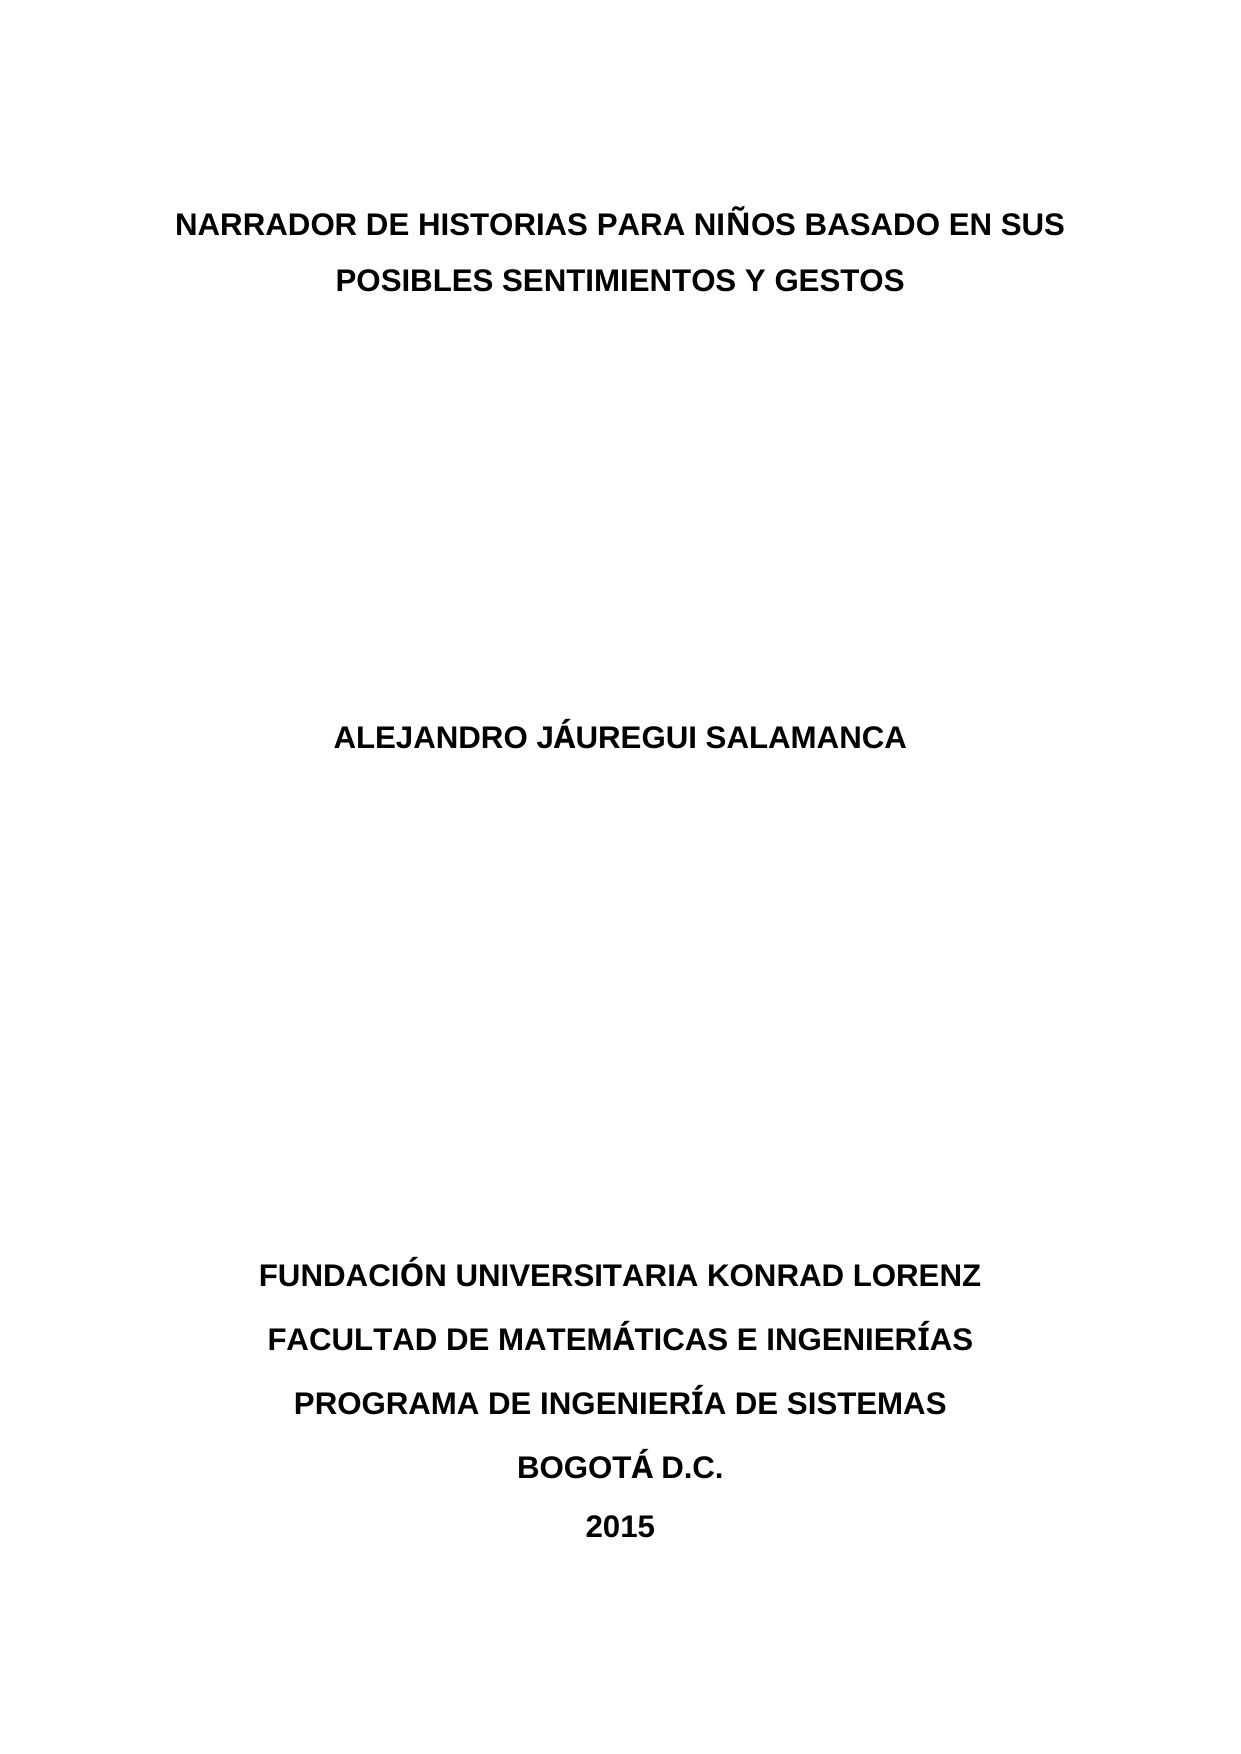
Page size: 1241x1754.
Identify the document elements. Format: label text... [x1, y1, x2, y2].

title NARRADOR DE HISTORIAS PARA NIÑOS BASADO EN SUS POSIBLES SENTIMIENTOS Y GESTOS [118, 202, 1122, 298]
title FACULTAD DE MATEMÁTICAS E INGENIERÍAS [118, 1317, 1122, 1359]
title PROGRAMA DE INGENIERÍA DE SISTEMAS [118, 1381, 1122, 1423]
title ALEJANDRO JÁUREGUI SALAMANCA [118, 715, 1122, 757]
title 2015 [118, 1508, 1122, 1544]
title FUNDACIÓN UNIVERSITARIA KONRAD LORENZ [118, 1253, 1122, 1296]
title BOGOTÁ D.C. [118, 1444, 1122, 1487]
